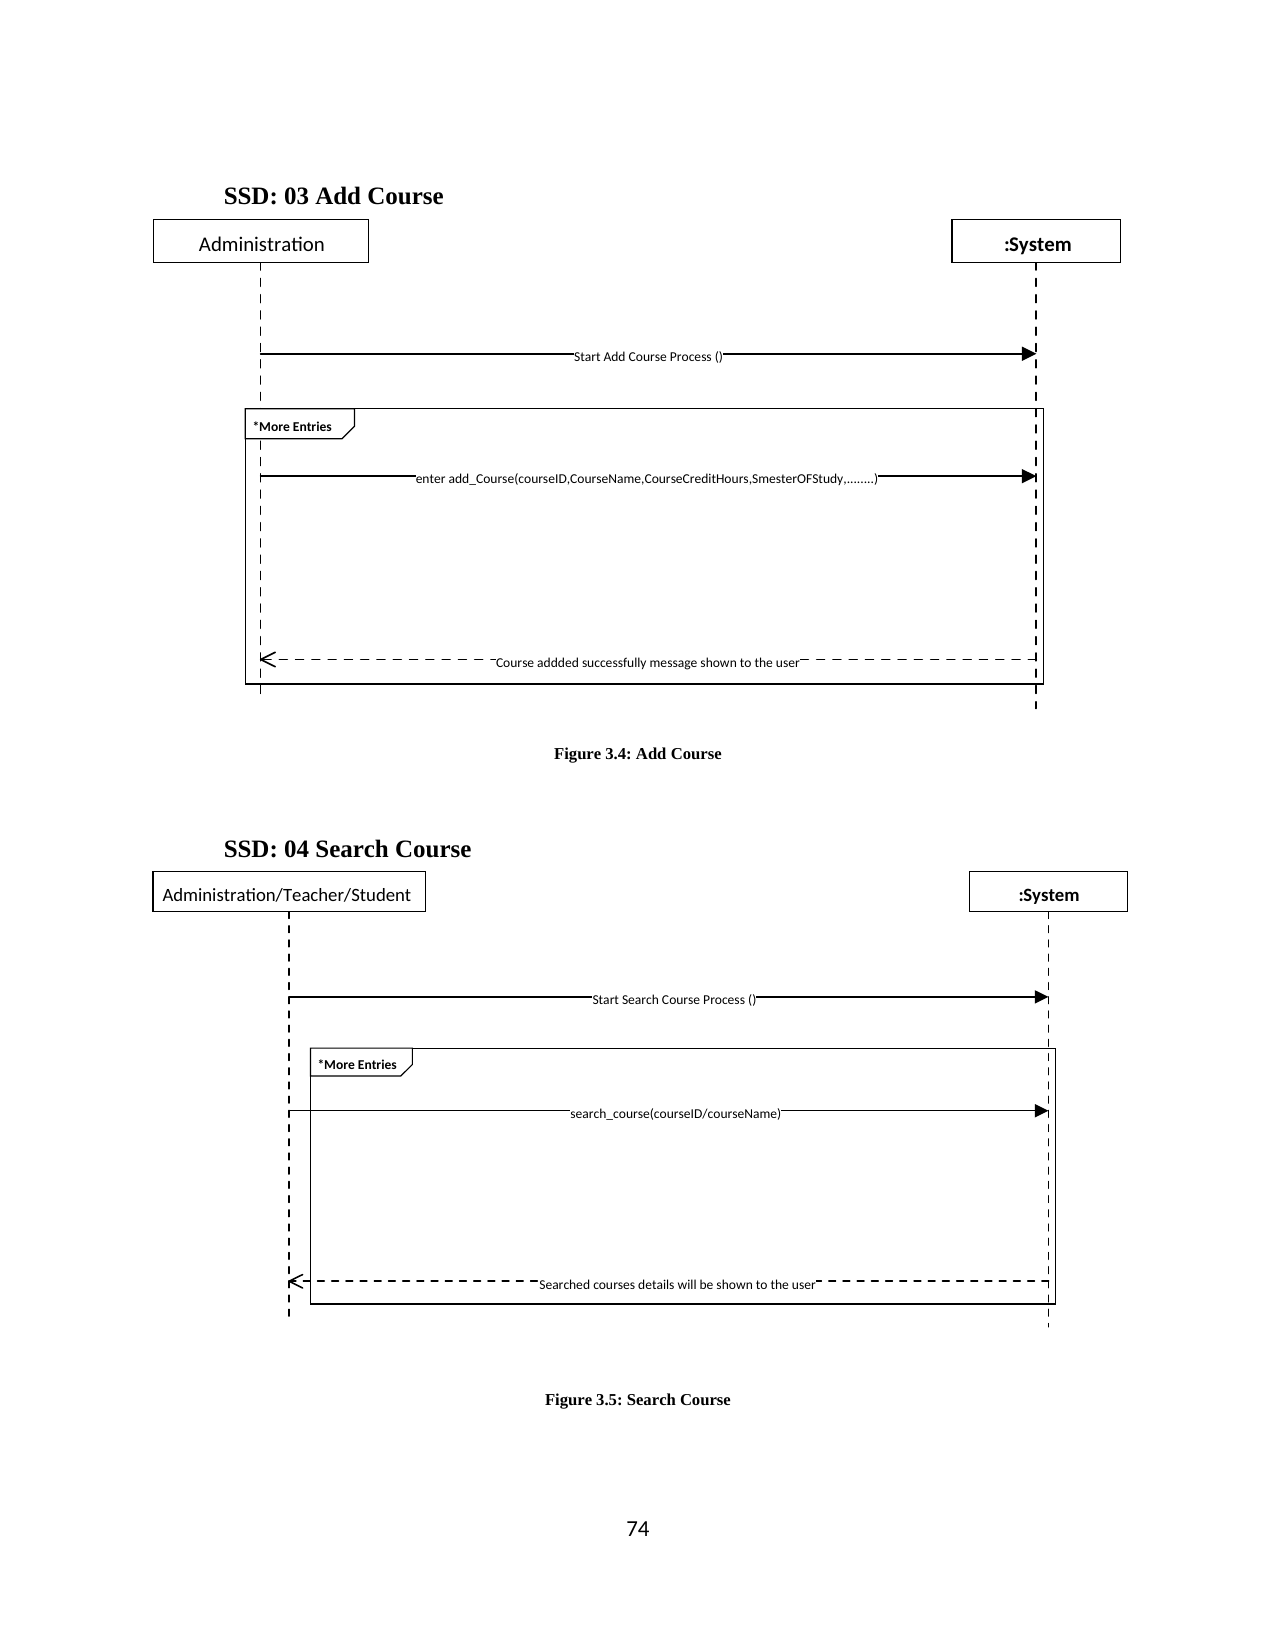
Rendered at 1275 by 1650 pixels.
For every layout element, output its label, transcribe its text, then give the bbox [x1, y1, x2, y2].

text Figure 3.5: Search Course [150, 1390, 1125, 1409]
subtitle SSD: 04 Search Course [223, 834, 1130, 863]
subtitle SSD: 03 Add Course [223, 181, 1130, 210]
text Figure 3.4: Add Course [554, 720, 1130, 763]
